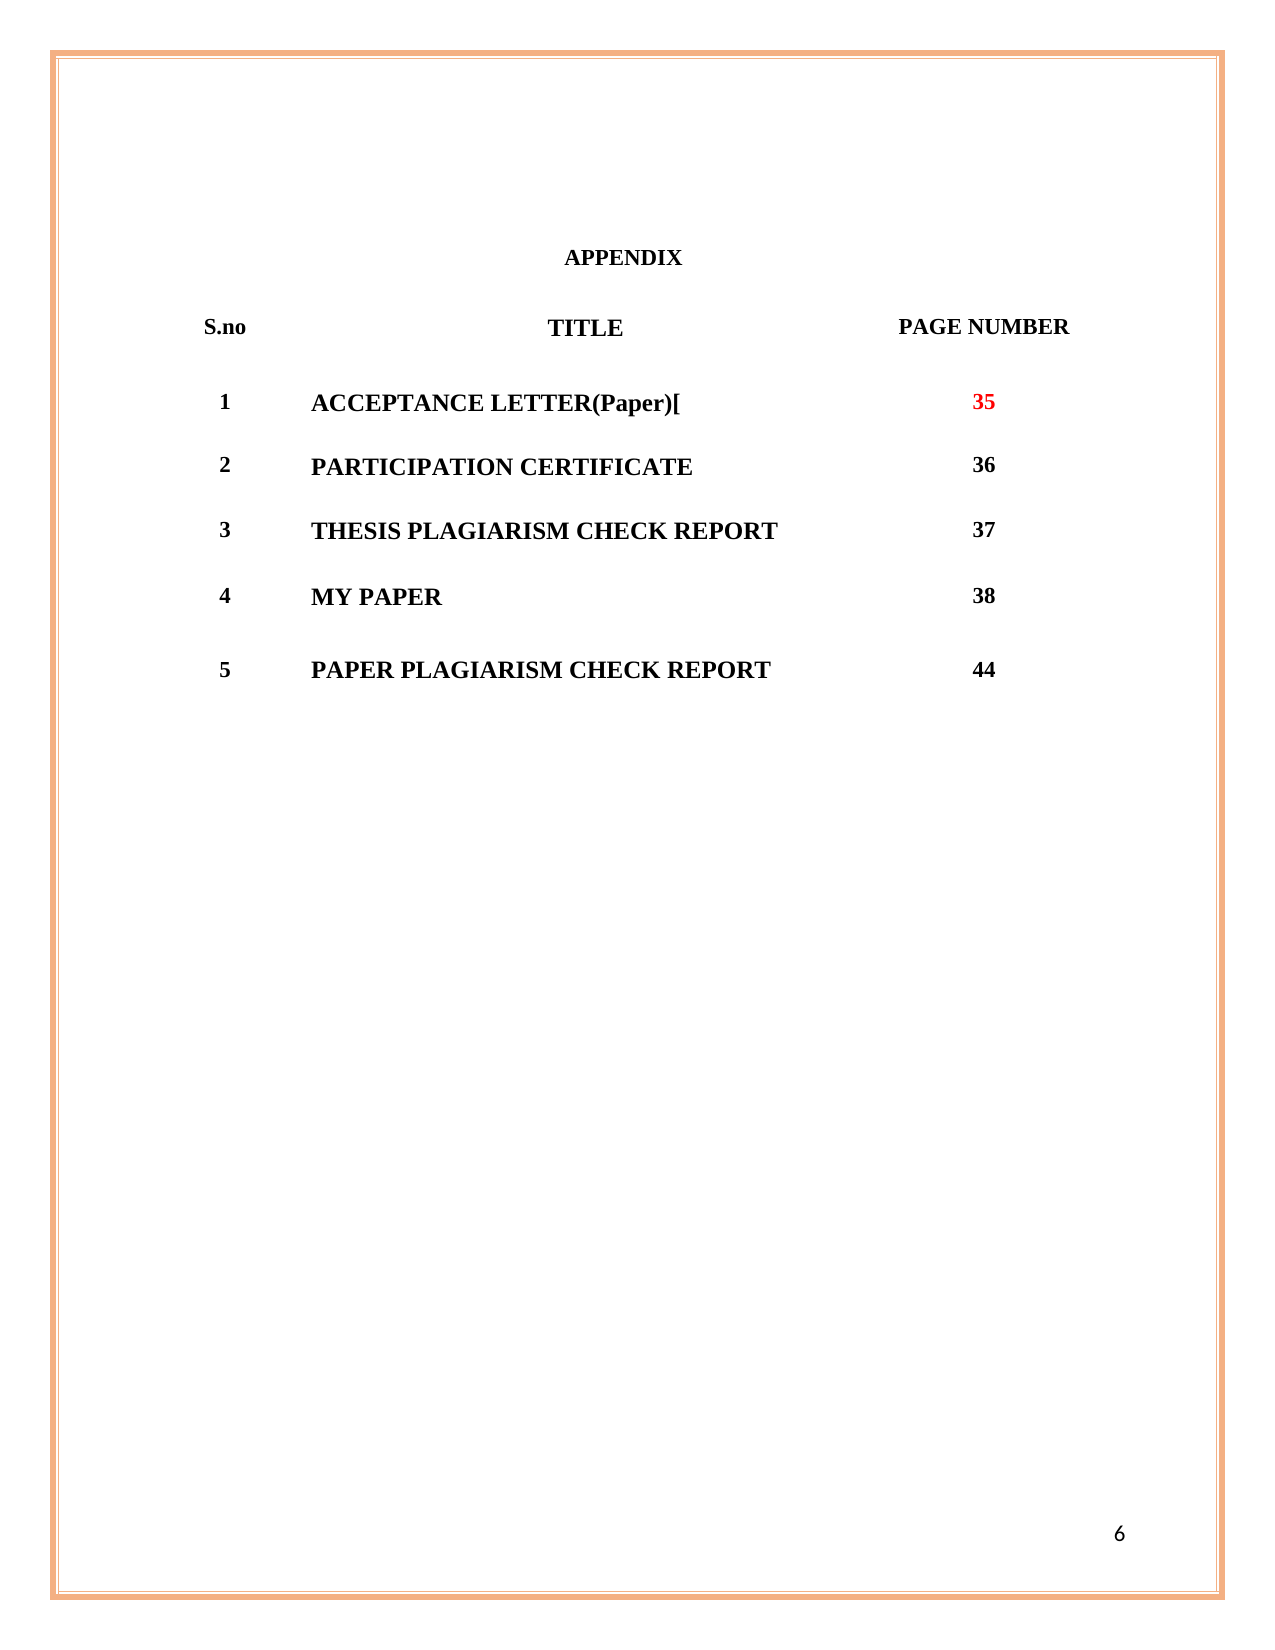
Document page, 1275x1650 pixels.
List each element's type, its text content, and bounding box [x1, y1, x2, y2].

table_cell THESIS PLAGIARISM CHECK REPORT [300, 516, 871, 582]
table_cell PAGE NUMBER [871, 313, 1096, 388]
table_cell S.no [150, 313, 299, 388]
table_header APPENDIX [150, 244, 1096, 313]
table_cell 35 [871, 388, 1096, 452]
table_cell 4 [150, 582, 299, 656]
table_cell TITLE [300, 313, 871, 388]
table_cell 1 [150, 388, 299, 452]
table_cell PAPER PLAGIARISM CHECK REPORT [300, 656, 871, 729]
table_cell 5 [150, 656, 299, 729]
table_cell ACCEPTANCE LETTER(Paper)[ [300, 388, 871, 452]
table_cell 2 [150, 452, 299, 516]
table_cell 44 [871, 656, 1096, 729]
table_cell PARTICIPATION CERTIFICATE [300, 452, 871, 516]
table_cell 37 [871, 516, 1096, 582]
table_cell 3 [150, 516, 299, 582]
table_cell 36 [871, 452, 1096, 516]
table_cell 38 [871, 582, 1096, 656]
table_cell MY PAPER [300, 582, 871, 656]
